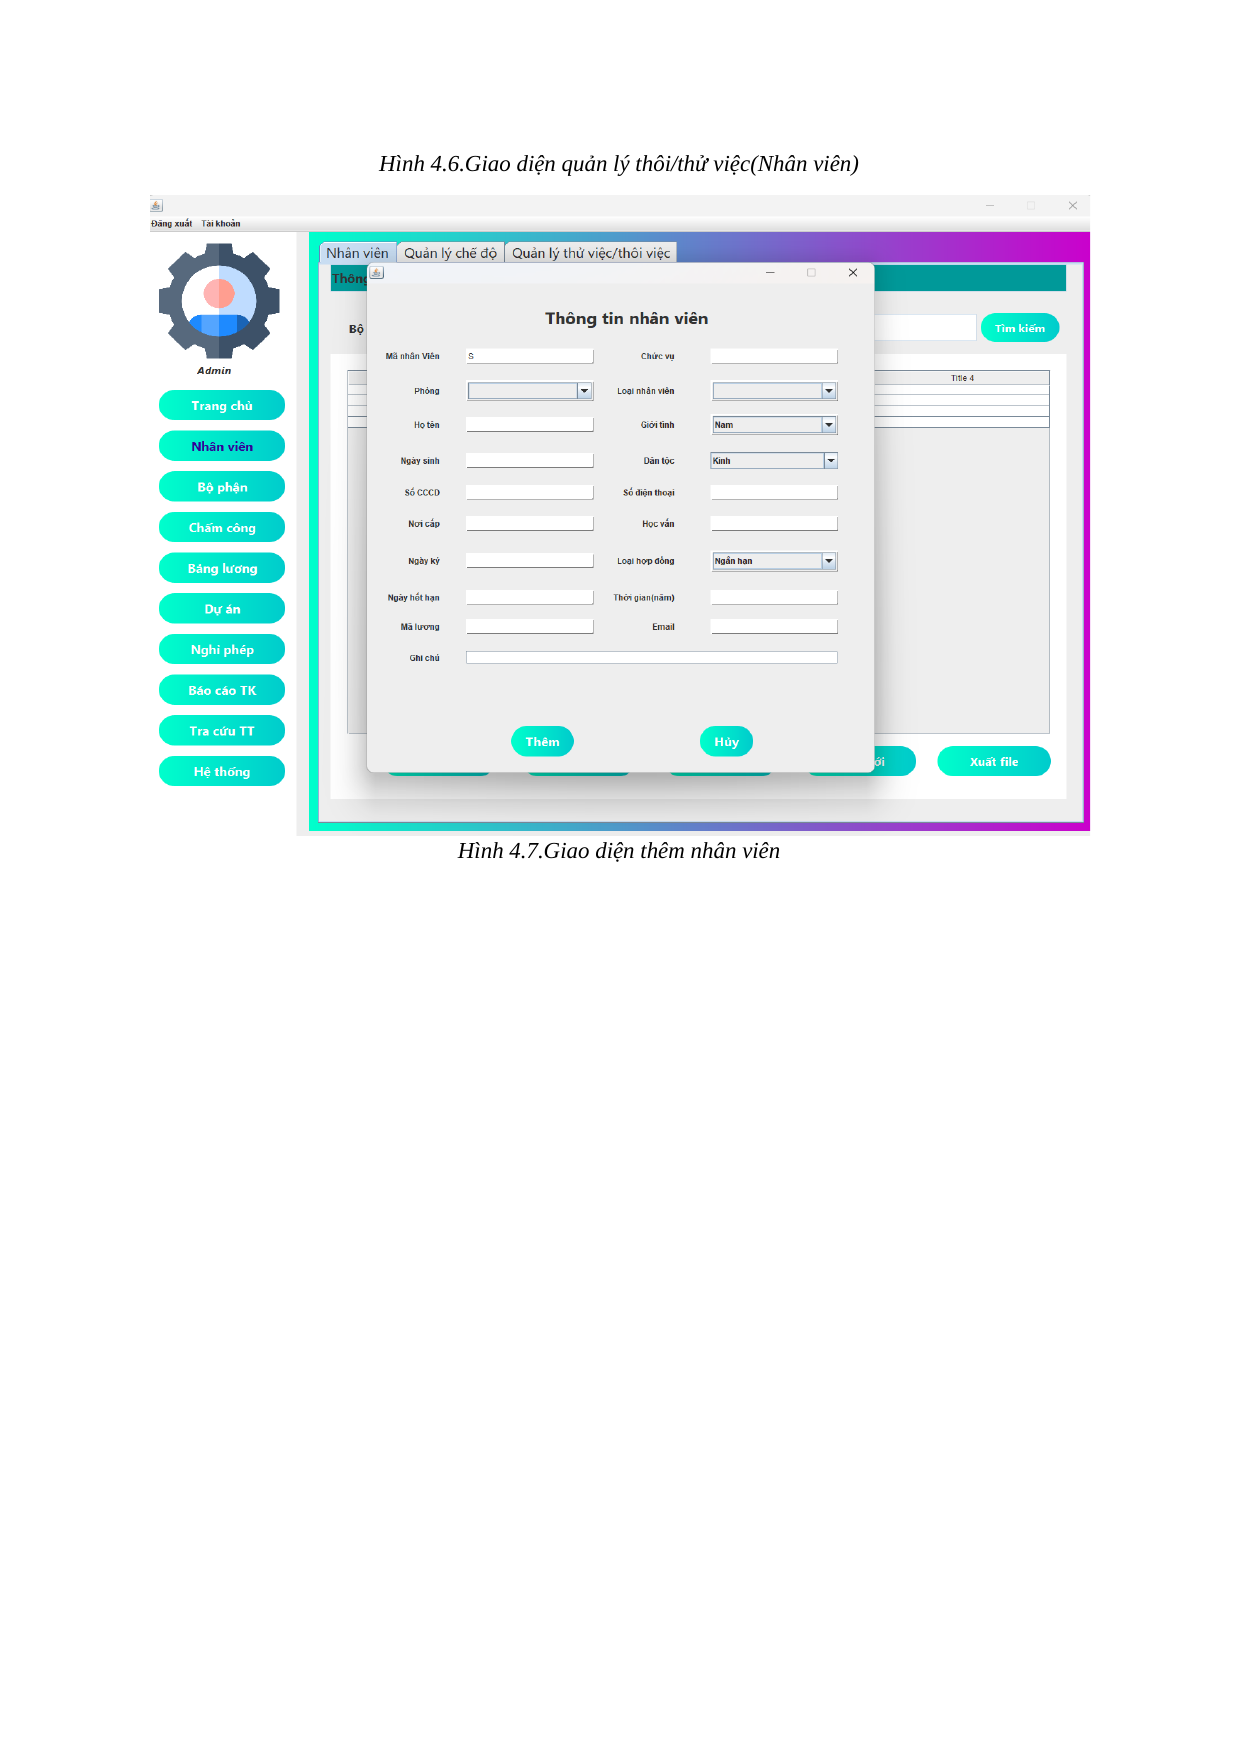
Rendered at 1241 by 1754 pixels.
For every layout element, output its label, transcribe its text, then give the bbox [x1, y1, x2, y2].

picture [150, 195, 1091, 836]
text Hình 4.6.Giao diện quản lý thôi/thử việc(Nhân viên) [150, 150, 1090, 176]
text Hình 4.7.Giao diện thêm nhân viên [150, 836, 1090, 863]
